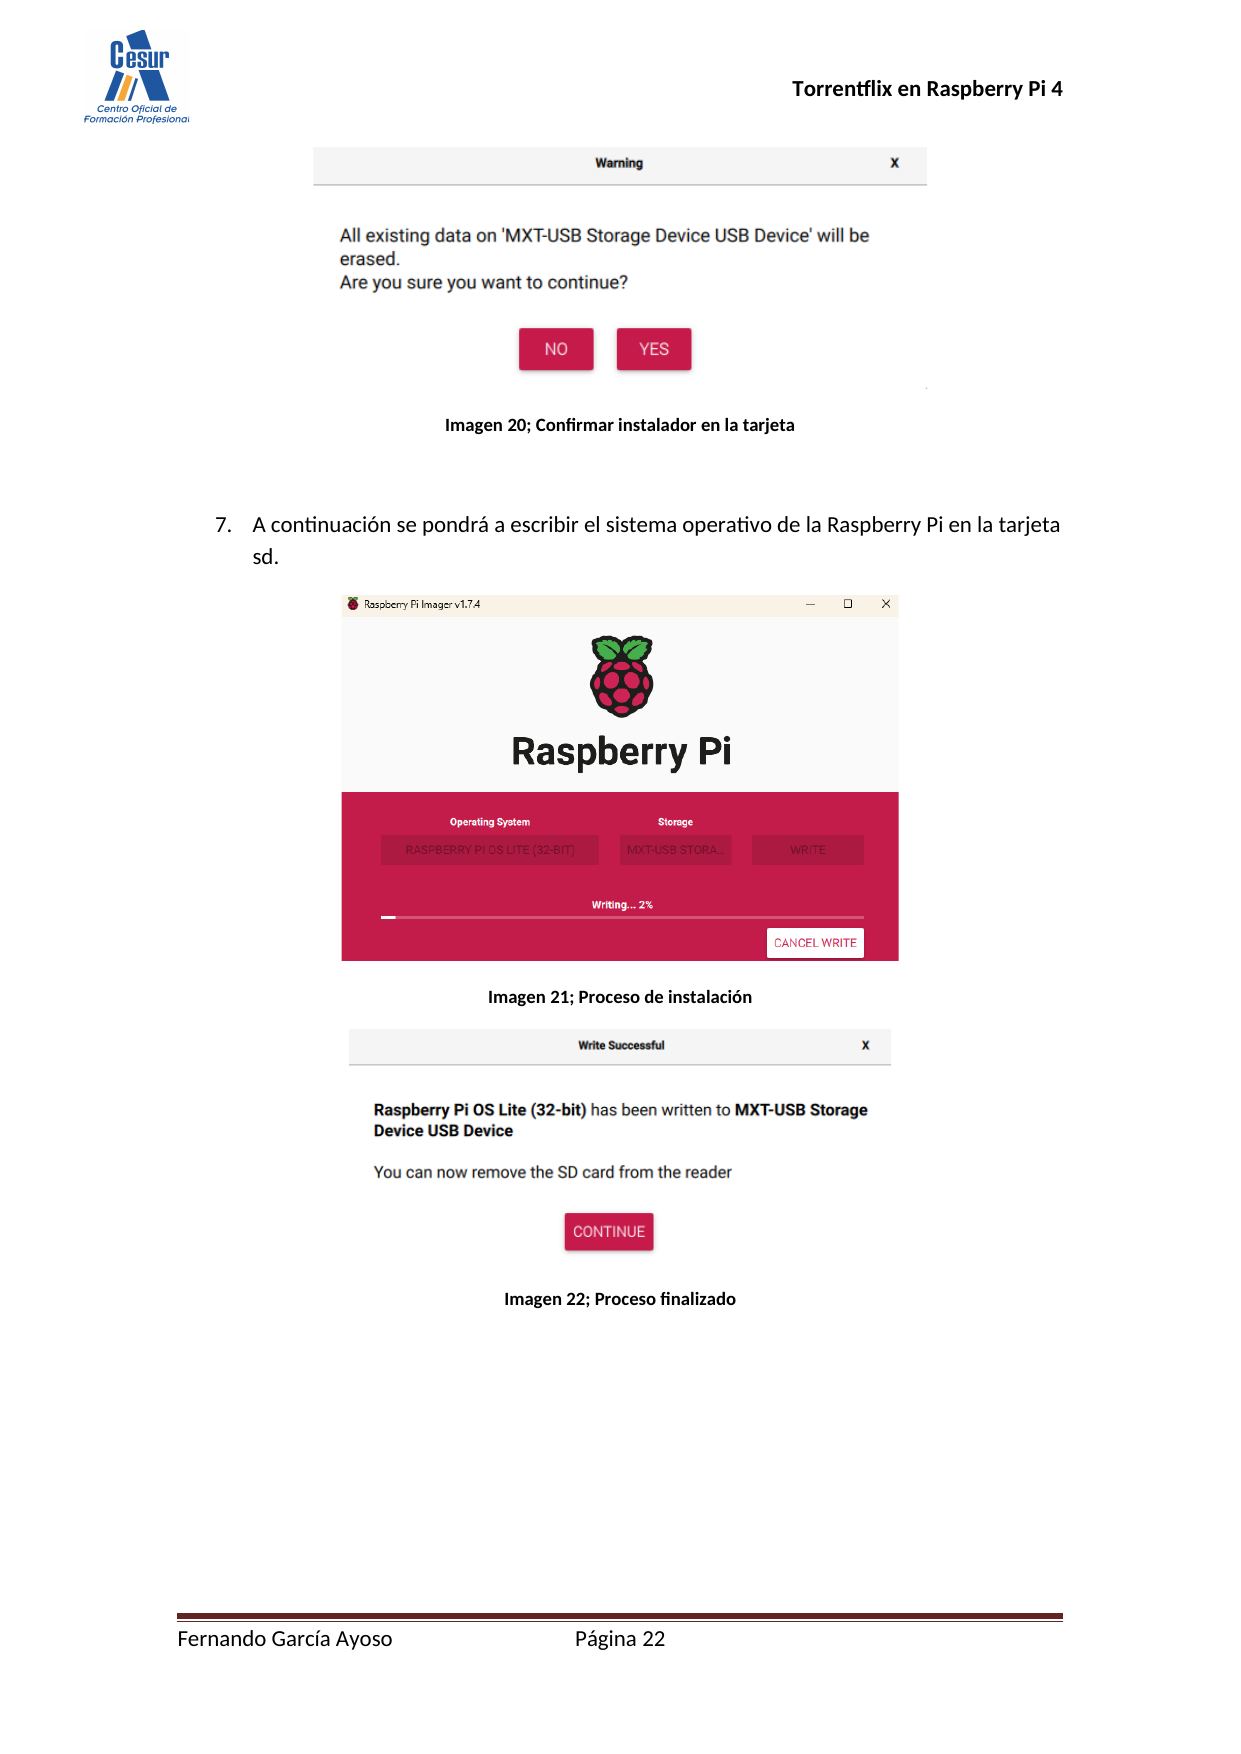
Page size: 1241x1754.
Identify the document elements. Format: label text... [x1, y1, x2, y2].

text Imagen 22; Proceso finalizado [177, 1287, 1063, 1310]
picture [84, 30, 190, 124]
text Imagen 21; Proceso de instalación [177, 985, 1063, 1008]
picture [313, 147, 928, 389]
text Imagen 20; Confirmar instalador en la tarjeta [177, 413, 1063, 436]
picture [341, 595, 899, 961]
picture [349, 1029, 892, 1263]
list A continuación se pondrá a escribir el sistema operativo de la Raspberry Pi en la tarjeta sd. [215, 510, 1063, 570]
